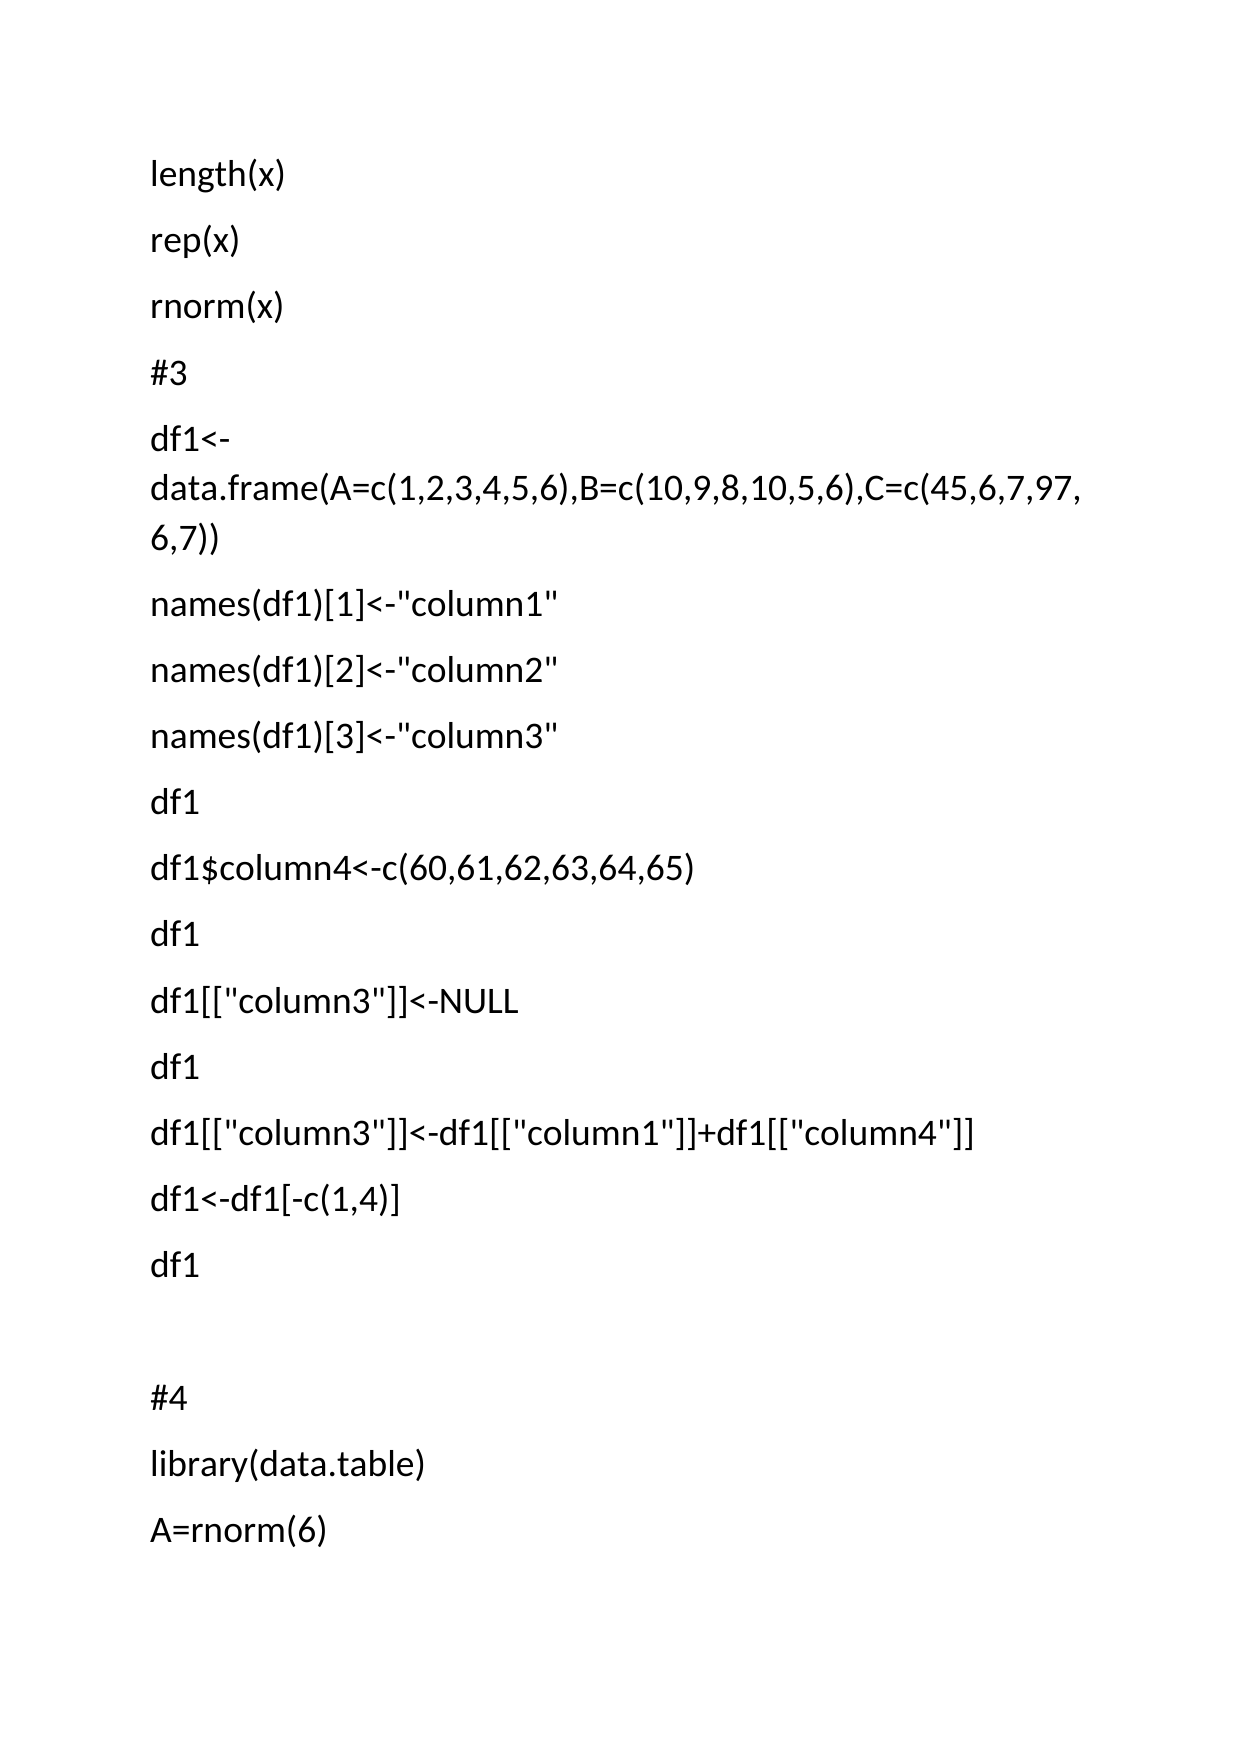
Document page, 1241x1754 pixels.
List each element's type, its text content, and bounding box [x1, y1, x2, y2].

text #4 [150, 1373, 1090, 1419]
text #3 [150, 348, 1090, 394]
text df1$column4<-c(60,61,62,63,64,65) [150, 844, 1090, 890]
text length(x) [150, 150, 1090, 196]
text library(data.table) [150, 1439, 1090, 1485]
text df1 [150, 1043, 1090, 1088]
text df1 [150, 1241, 1090, 1287]
text df1[["column3"]]<-NULL [150, 977, 1090, 1022]
text A=rnorm(6) [150, 1506, 1090, 1552]
text df1[["column3"]]<-df1[["column1"]]+df1[["column4"]] [150, 1109, 1090, 1155]
text rnorm(x) [150, 282, 1090, 328]
text rep(x) [150, 216, 1090, 262]
text df1 [150, 910, 1090, 956]
text df1<-data.frame(A=c(1,2,3,4,5,6),B=c(10,9,8,10,5,6),C=c(45,6,7,97,6,7)) [150, 414, 1090, 559]
text df1<-df1[-c(1,4)] [150, 1175, 1090, 1221]
text names(df1)[2]<-"column2" [150, 646, 1090, 692]
text names(df1)[3]<-"column3" [150, 712, 1090, 758]
text names(df1)[1]<-"column1" [150, 580, 1090, 626]
text df1 [150, 778, 1090, 824]
